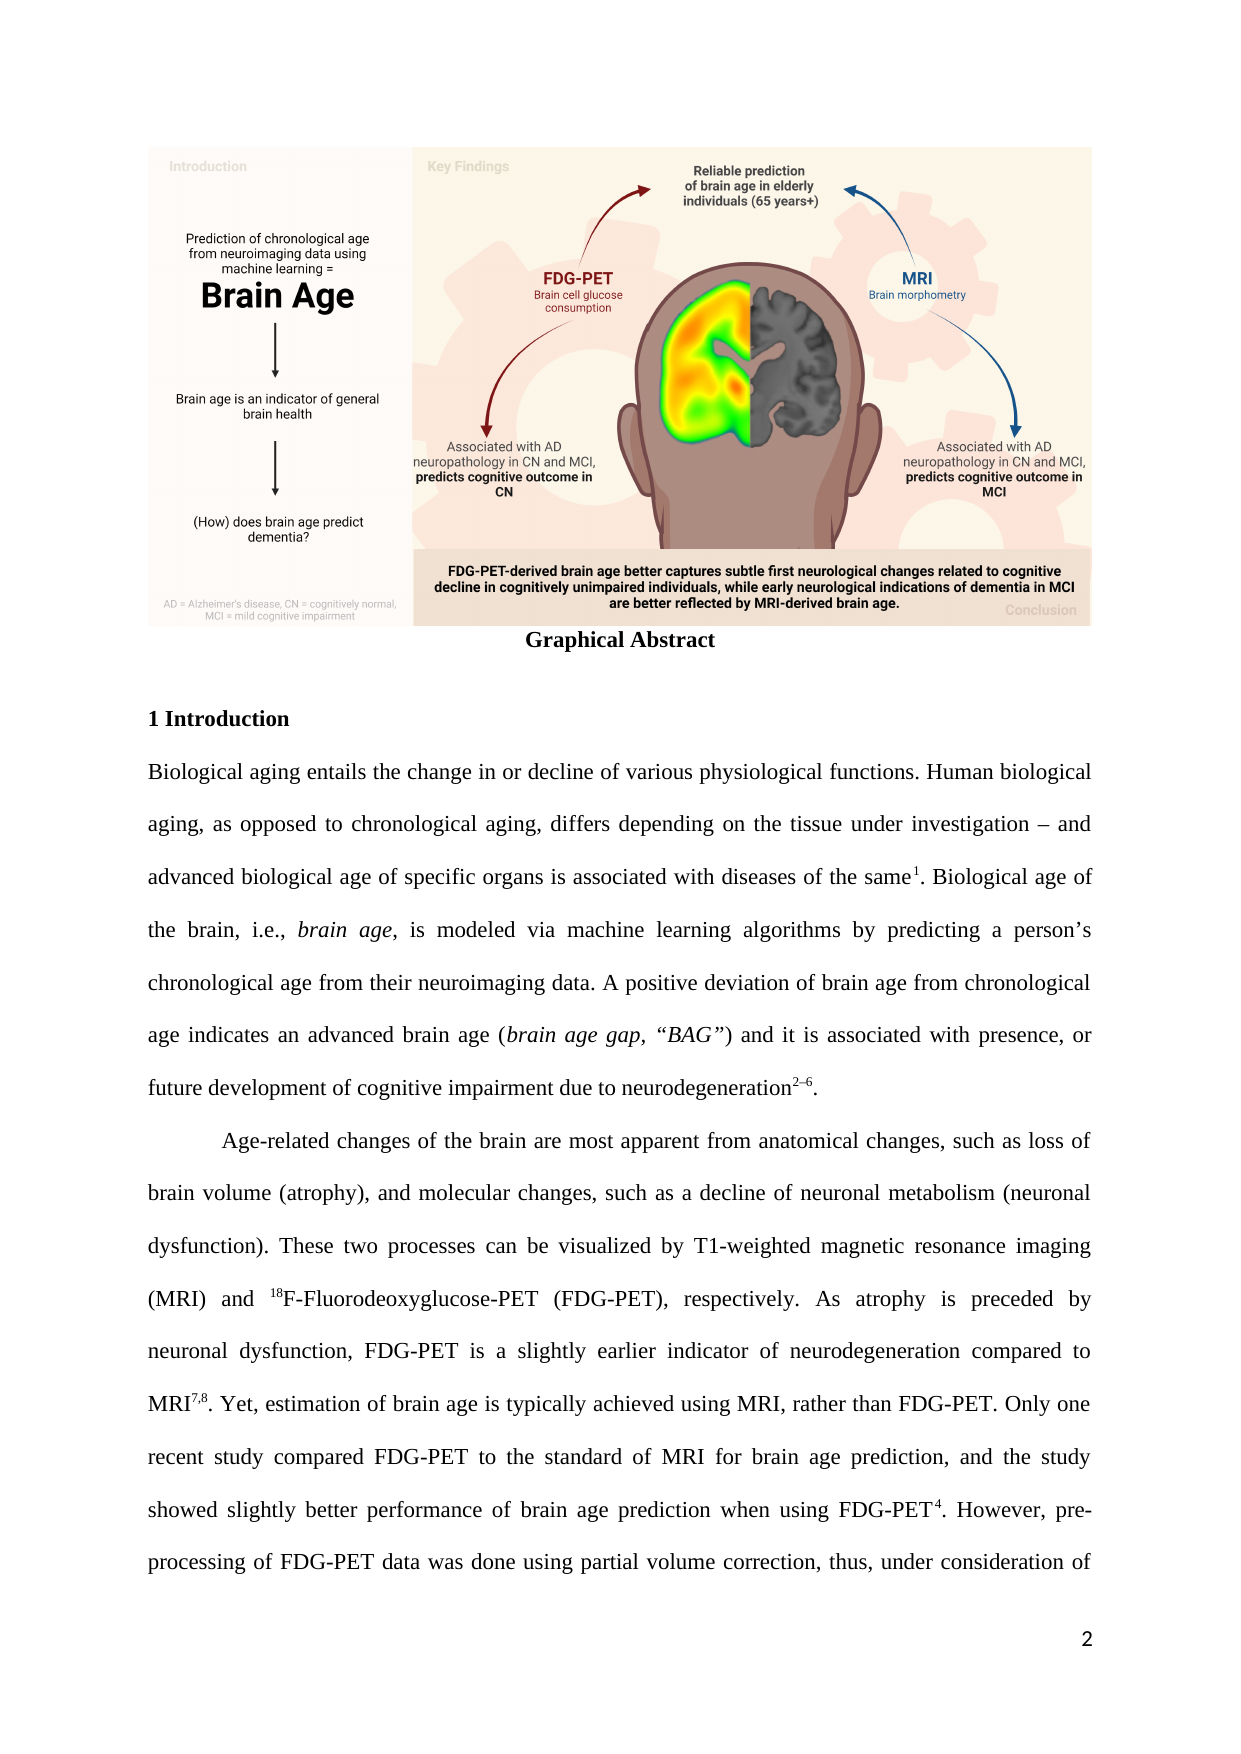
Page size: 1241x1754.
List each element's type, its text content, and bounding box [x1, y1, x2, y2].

picture [148, 147, 1092, 626]
text 1 Introduction [148, 705, 1093, 731]
text Biological aging entails the change in or decline of various physiological functions. Human biological aging, as opposed to chronological aging, differs depending on the tissue under investigation – and advanced biological age of specific organs is associated with diseases of the same1. Biological age of the brain, i.e., brain age, is modeled via machine learning algorithms by predicting a person’s chronological age from their neuroimaging data. A positive deviation of brain age from chronological age indicates an advanced brain age (brain age gap, “BAG”) and it is associated with presence, or future development of cognitive impairment due to neurodegeneration2–6. [148, 758, 1093, 1100]
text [148, 1127, 1093, 1575]
